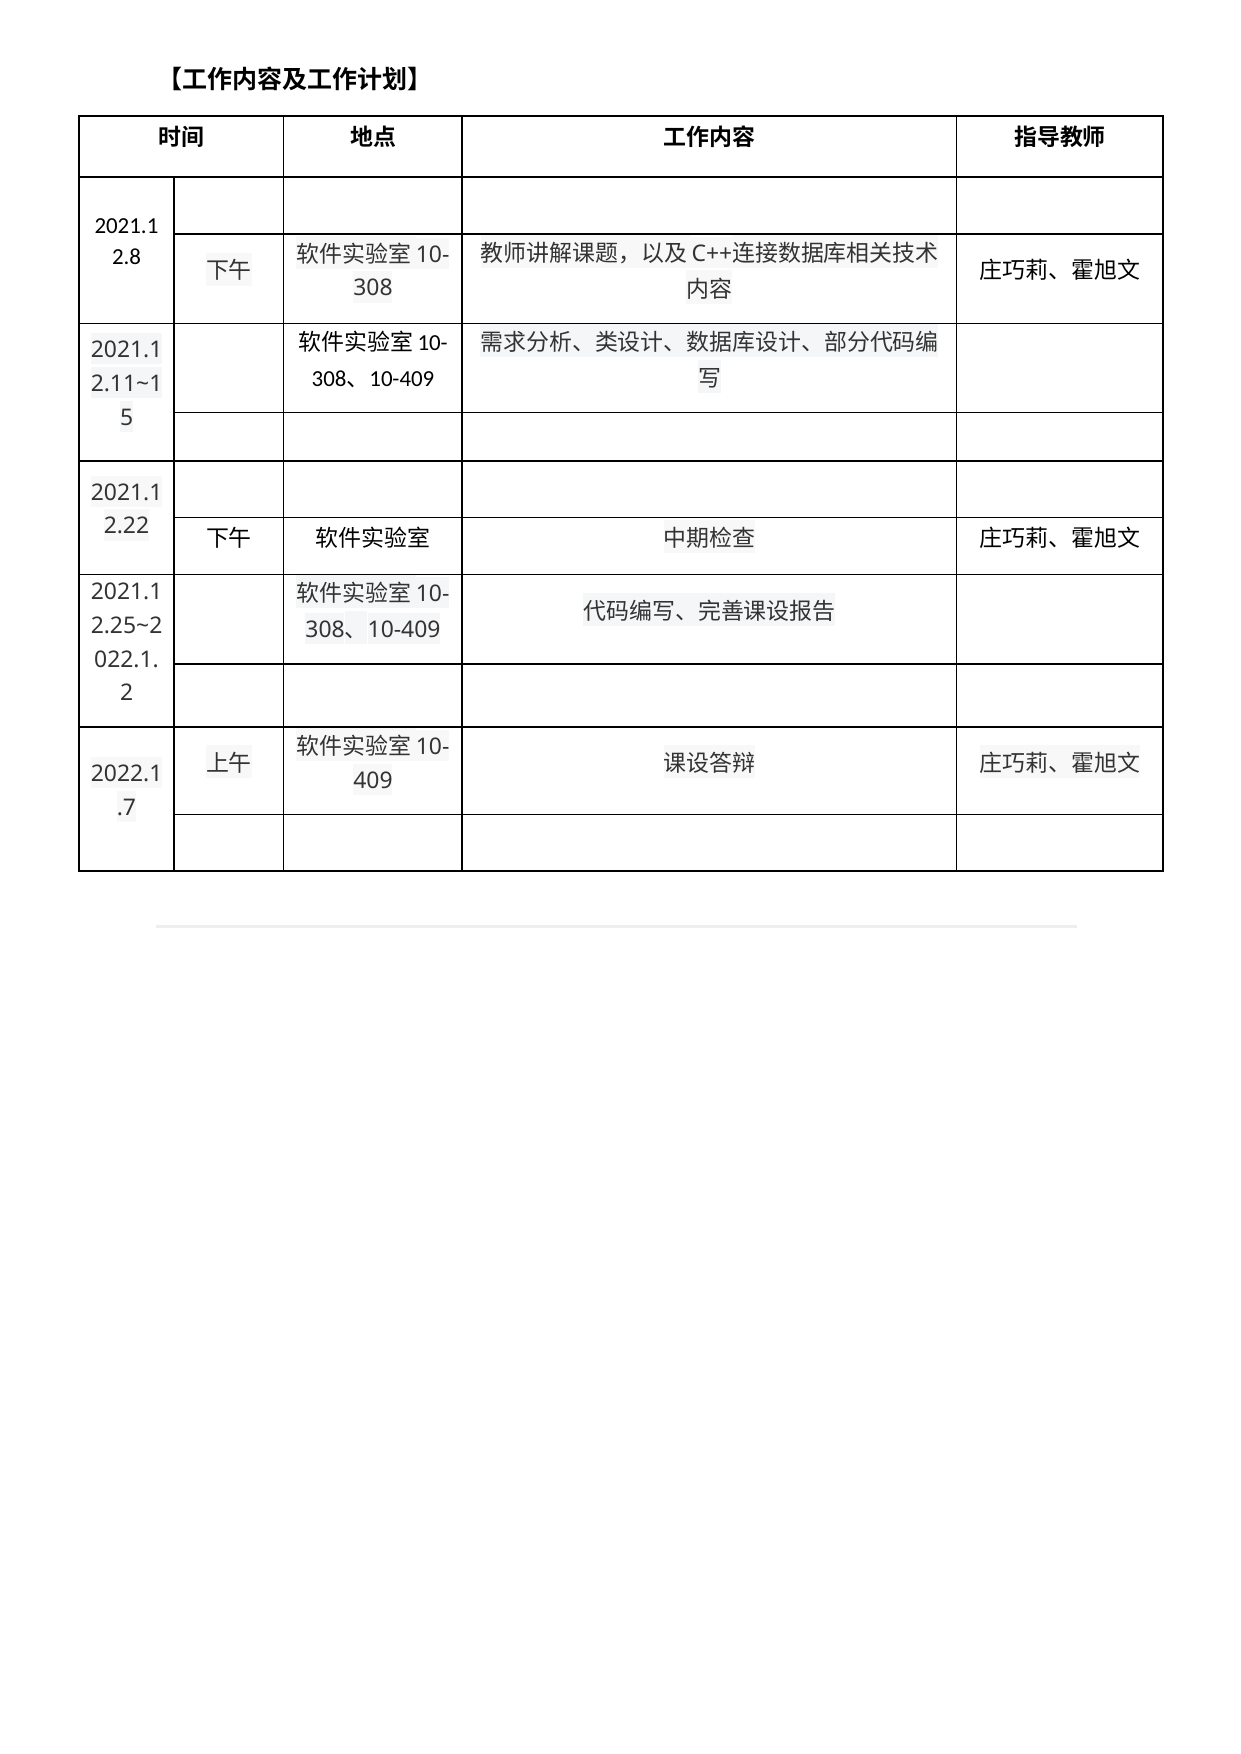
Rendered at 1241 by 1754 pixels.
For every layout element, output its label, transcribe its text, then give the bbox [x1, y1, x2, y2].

table_cell 2021.12.22 [80, 462, 173, 573]
table_cell [957, 178, 1162, 233]
table_cell 软件实验室10-308、10-409 [284, 575, 461, 663]
table_cell [957, 462, 1162, 517]
table_cell 上午 [175, 728, 283, 814]
table_cell [957, 413, 1162, 460]
table_cell [284, 665, 461, 726]
table_cell 软件实验室10-409 [284, 728, 461, 814]
table_cell 2021.12.11~15 [80, 324, 173, 460]
table_cell 教师讲解课题，以及C++连接数据库相关技术内容 [463, 235, 956, 322]
table_cell 课设答辩 [463, 728, 956, 814]
table_header 地点 [284, 117, 461, 176]
table_cell [175, 815, 283, 870]
table_cell 庄巧莉、霍旭文 [957, 235, 1162, 322]
table_cell [284, 815, 461, 870]
table_cell [175, 178, 283, 233]
table_cell 需求分析、类设计、数据库设计、部分代码编写 [463, 324, 956, 412]
table_cell [463, 665, 956, 726]
table_cell [284, 413, 461, 460]
table_cell [175, 665, 283, 726]
table_cell 代码编写、完善课设报告 [463, 575, 956, 663]
table_cell [463, 815, 956, 870]
table_cell 下午 [175, 235, 283, 322]
table_cell 2022.1.7 [80, 728, 173, 870]
table_cell [175, 462, 283, 517]
table_cell [175, 324, 283, 412]
table_cell [463, 462, 956, 517]
table_cell [957, 324, 1162, 412]
table_cell 软件实验室 [284, 518, 461, 573]
table_cell 中期检查 [463, 518, 956, 573]
table_cell 2021.12.8 [80, 178, 173, 322]
table_cell [463, 413, 956, 460]
table_cell [175, 575, 283, 663]
text 【工作内容及工作计划】 [157, 60, 1084, 96]
table_header 指导教师 [957, 117, 1162, 176]
table_cell 2021.12.25~2022.1.2 [80, 575, 173, 726]
table_cell 庄巧莉、霍旭文 [957, 518, 1162, 573]
table_cell [957, 665, 1162, 726]
table_cell [175, 413, 283, 460]
table_header 时间 [80, 117, 283, 176]
table_cell 下午 [175, 518, 283, 573]
table_cell 软件实验室10-308、10-409 [284, 324, 461, 412]
table_cell [957, 815, 1162, 870]
table_header 工作内容 [463, 117, 956, 176]
table_cell 软件实验室10-308 [284, 235, 461, 322]
table_cell [284, 462, 461, 517]
table_cell 庄巧莉、霍旭文 [957, 728, 1162, 814]
table_cell [284, 178, 461, 233]
table_cell [957, 575, 1162, 663]
table_cell [463, 178, 956, 233]
